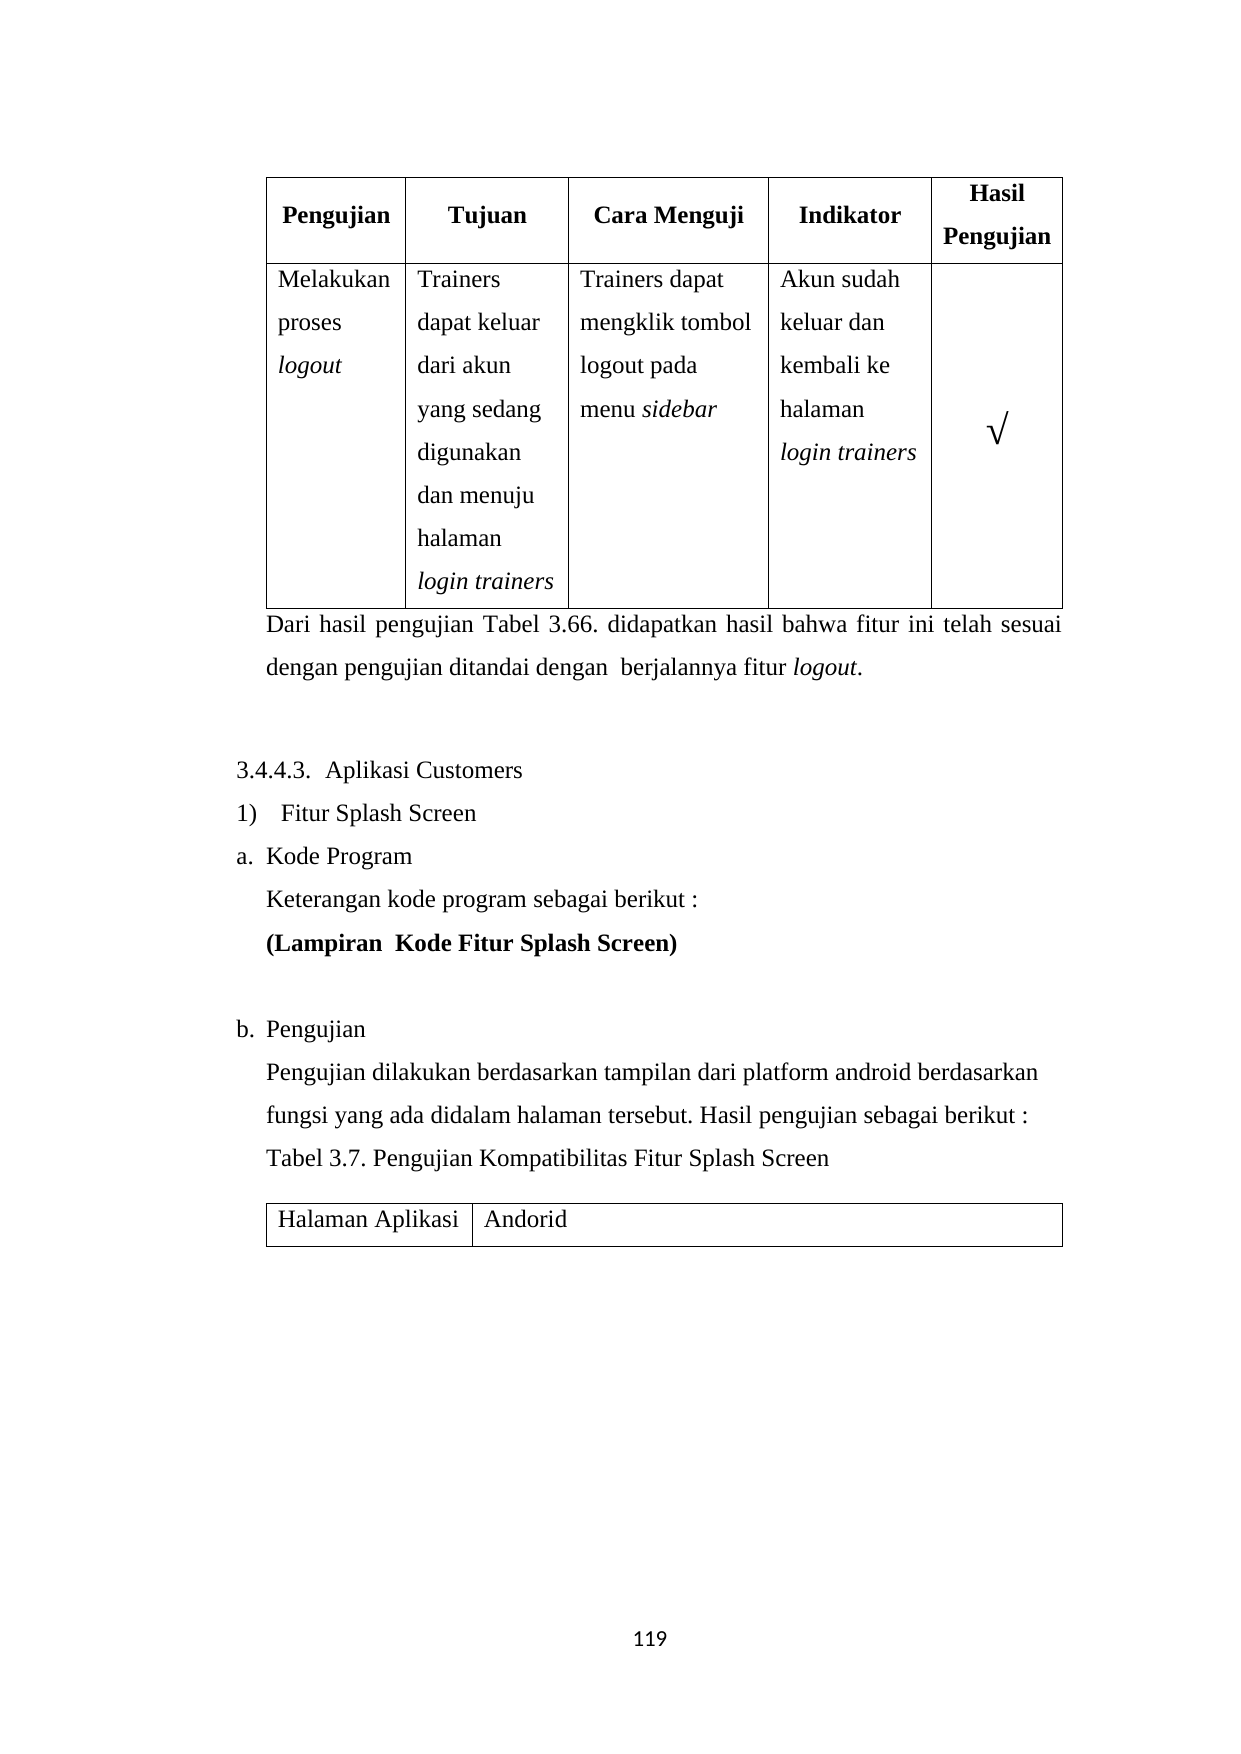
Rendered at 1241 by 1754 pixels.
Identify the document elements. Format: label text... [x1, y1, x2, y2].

subtitle Aplikasi Customers [236, 755, 1063, 784]
list Tabel 3.7. Pengujian Kompatibilitas Fitur Splash Screen [266, 1143, 1063, 1172]
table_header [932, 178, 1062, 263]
list Fitur Splash Screen [236, 798, 1063, 827]
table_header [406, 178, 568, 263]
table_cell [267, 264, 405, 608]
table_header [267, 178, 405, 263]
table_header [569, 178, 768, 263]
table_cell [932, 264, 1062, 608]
list Kode Program [236, 841, 1063, 870]
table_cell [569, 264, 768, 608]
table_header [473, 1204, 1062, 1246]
list Pengujian dilakukan berdasarkan tampilan dari platform android berdasarkan fungsi yang ada didalam halaman tersebut. Hasil pengujian sebagai berikut : [266, 1057, 1063, 1129]
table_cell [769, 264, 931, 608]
list Keterangan kode program sebagai berikut : [266, 884, 1063, 913]
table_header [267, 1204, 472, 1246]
list Dari hasil pengujian Tabel 3.66. didapatkan hasil bahwa fitur ini telah sesuai dengan pengujian ditandai dengan berjalannya fitur logout. [266, 609, 1063, 681]
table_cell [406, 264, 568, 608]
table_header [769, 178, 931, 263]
list Pengujian [236, 1014, 1063, 1043]
list (Lampiran Kode Fitur Splash Screen) [266, 928, 1063, 956]
